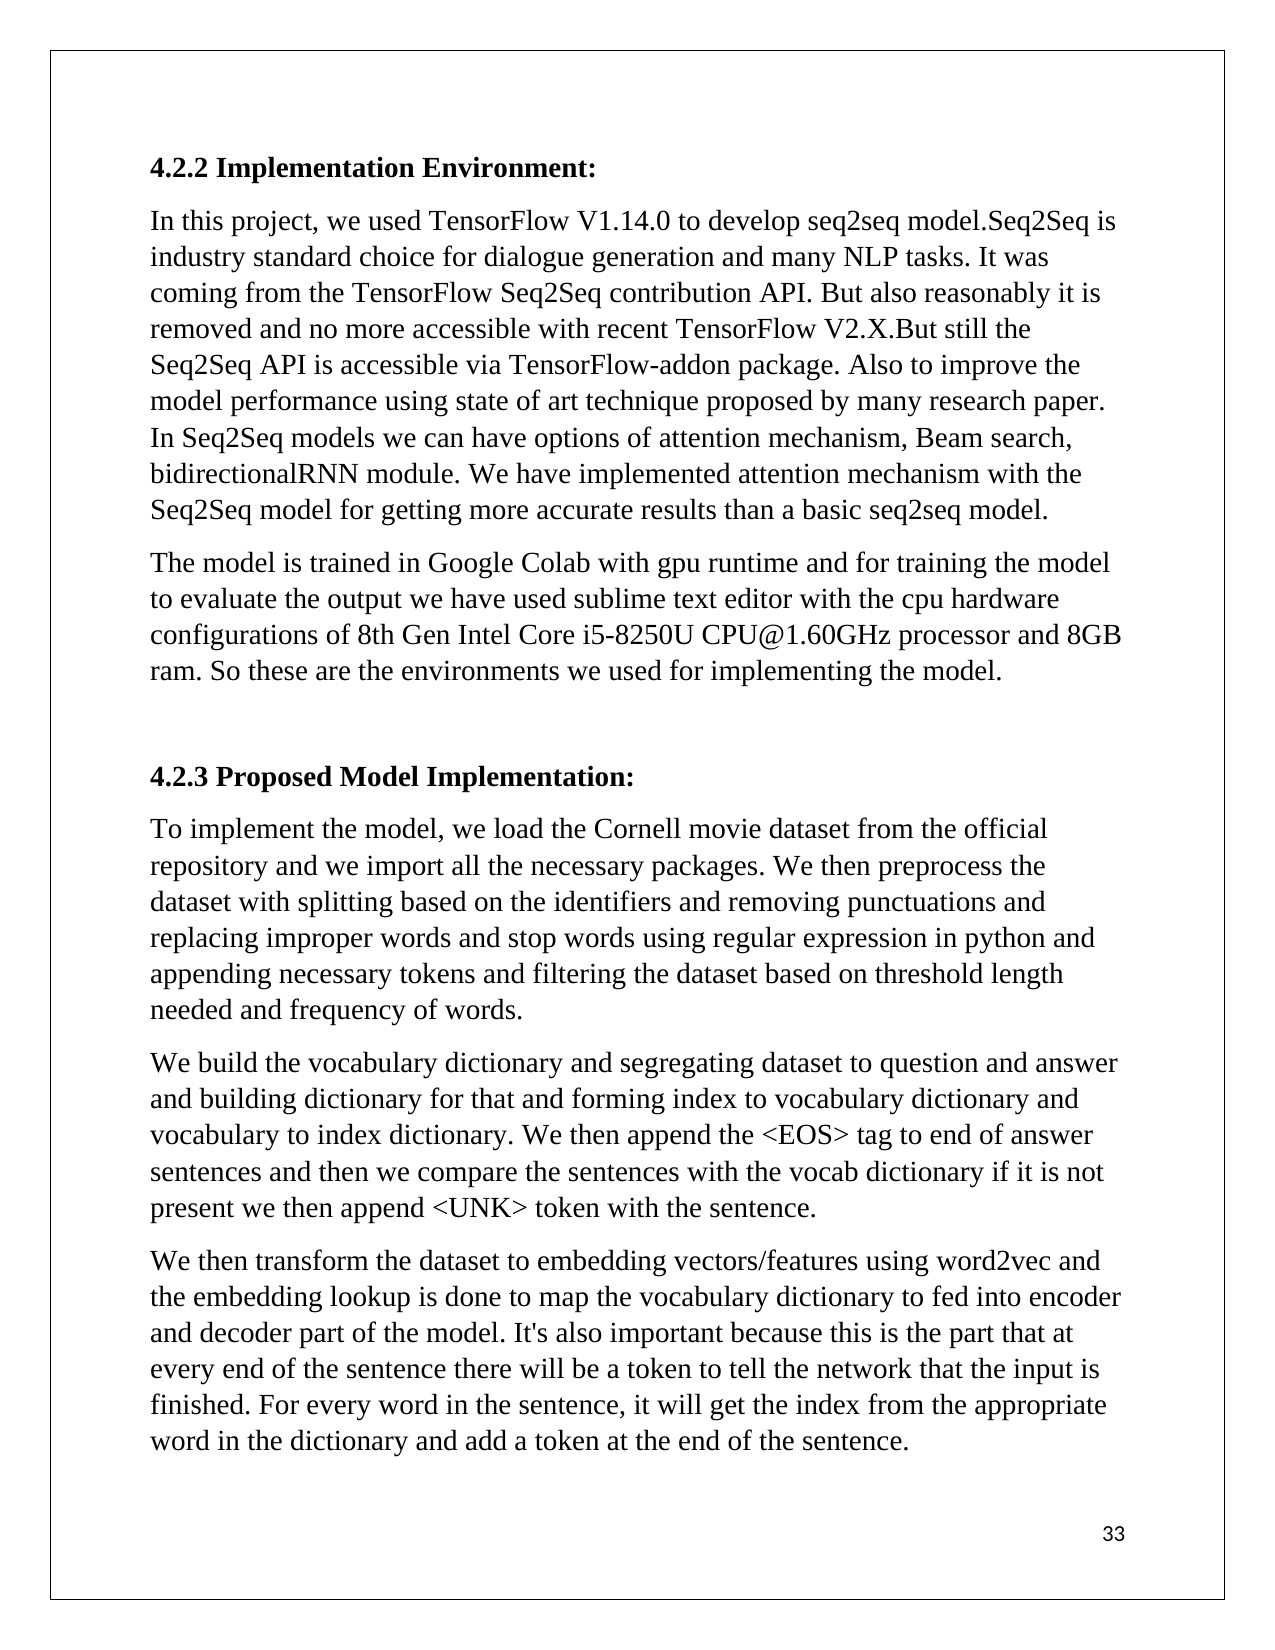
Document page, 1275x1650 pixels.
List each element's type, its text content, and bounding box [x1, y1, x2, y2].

text 4.2.2 Implementation Environment: [150, 150, 1125, 183]
text In this project, we used TensorFlow V1.14.0 to develop seq2seq model.Seq2Seq is industry standard choice for dialogue generation and many NLP tasks. It was coming from the TensorFlow Seq2Seq contribution API. But also reasonably it is removed and no more accessible with recent TensorFlow V2.X.But still the Seq2Seq API is accessible via TensorFlow-addon package. Also to improve the model performance using state of art technique proposed by many research paper. In Seq2Seq models we can have options of attention mechanism, Beam search, bidirectionalRNN module. We have implemented attention mechanism with the Seq2Seq model for getting more accurate results than a basic seq2seq model. [150, 203, 1125, 526]
text To implement the model, we load the Cornell movie dataset from the official repository and we import all the necessary packages. We then preprocess the dataset with splitting based on the identifiers and removing punctuations and replacing improper words and stop words using regular expression in python and appending necessary tokens and filtering the dataset based on threshold length needed and frequency of words. [150, 812, 1125, 1026]
text We build the vocabulary dictionary and segregating dataset to question and answer and building dictionary for that and forming index to vocabulary dictionary and vocabulary to index dictionary. We then append the <EOS> tag to end of answer sentences and then we compare the sentences with the vocab dictionary if it is not present we then append <UNK> token with the sentence. [150, 1045, 1125, 1223]
text The model is trained in Google Colab with gpu runtime and for training the model to evaluate the output we have used sublime text editor with the cpu hardware configurations of 8th Gen Intel Core i5-8250U CPU@1.60GHz processor and 8GB ram. So these are the environments we used for implementing the model. [150, 545, 1125, 687]
text We then transform the dataset to embedding vectors/features using word2vec and the embedding lookup is done to map the vocabulary dictionary to fed into encoder and decoder part of the model. It's also important because this is the part that at every end of the sentence there will be a token to tell the network that the input is finished. For every word in the sentence, it will get the index from the appropriate word in the dictionary and add a token at the end of the sentence. [150, 1243, 1125, 1457]
text 4.2.3 Proposed Model Implementation: [150, 759, 1125, 792]
